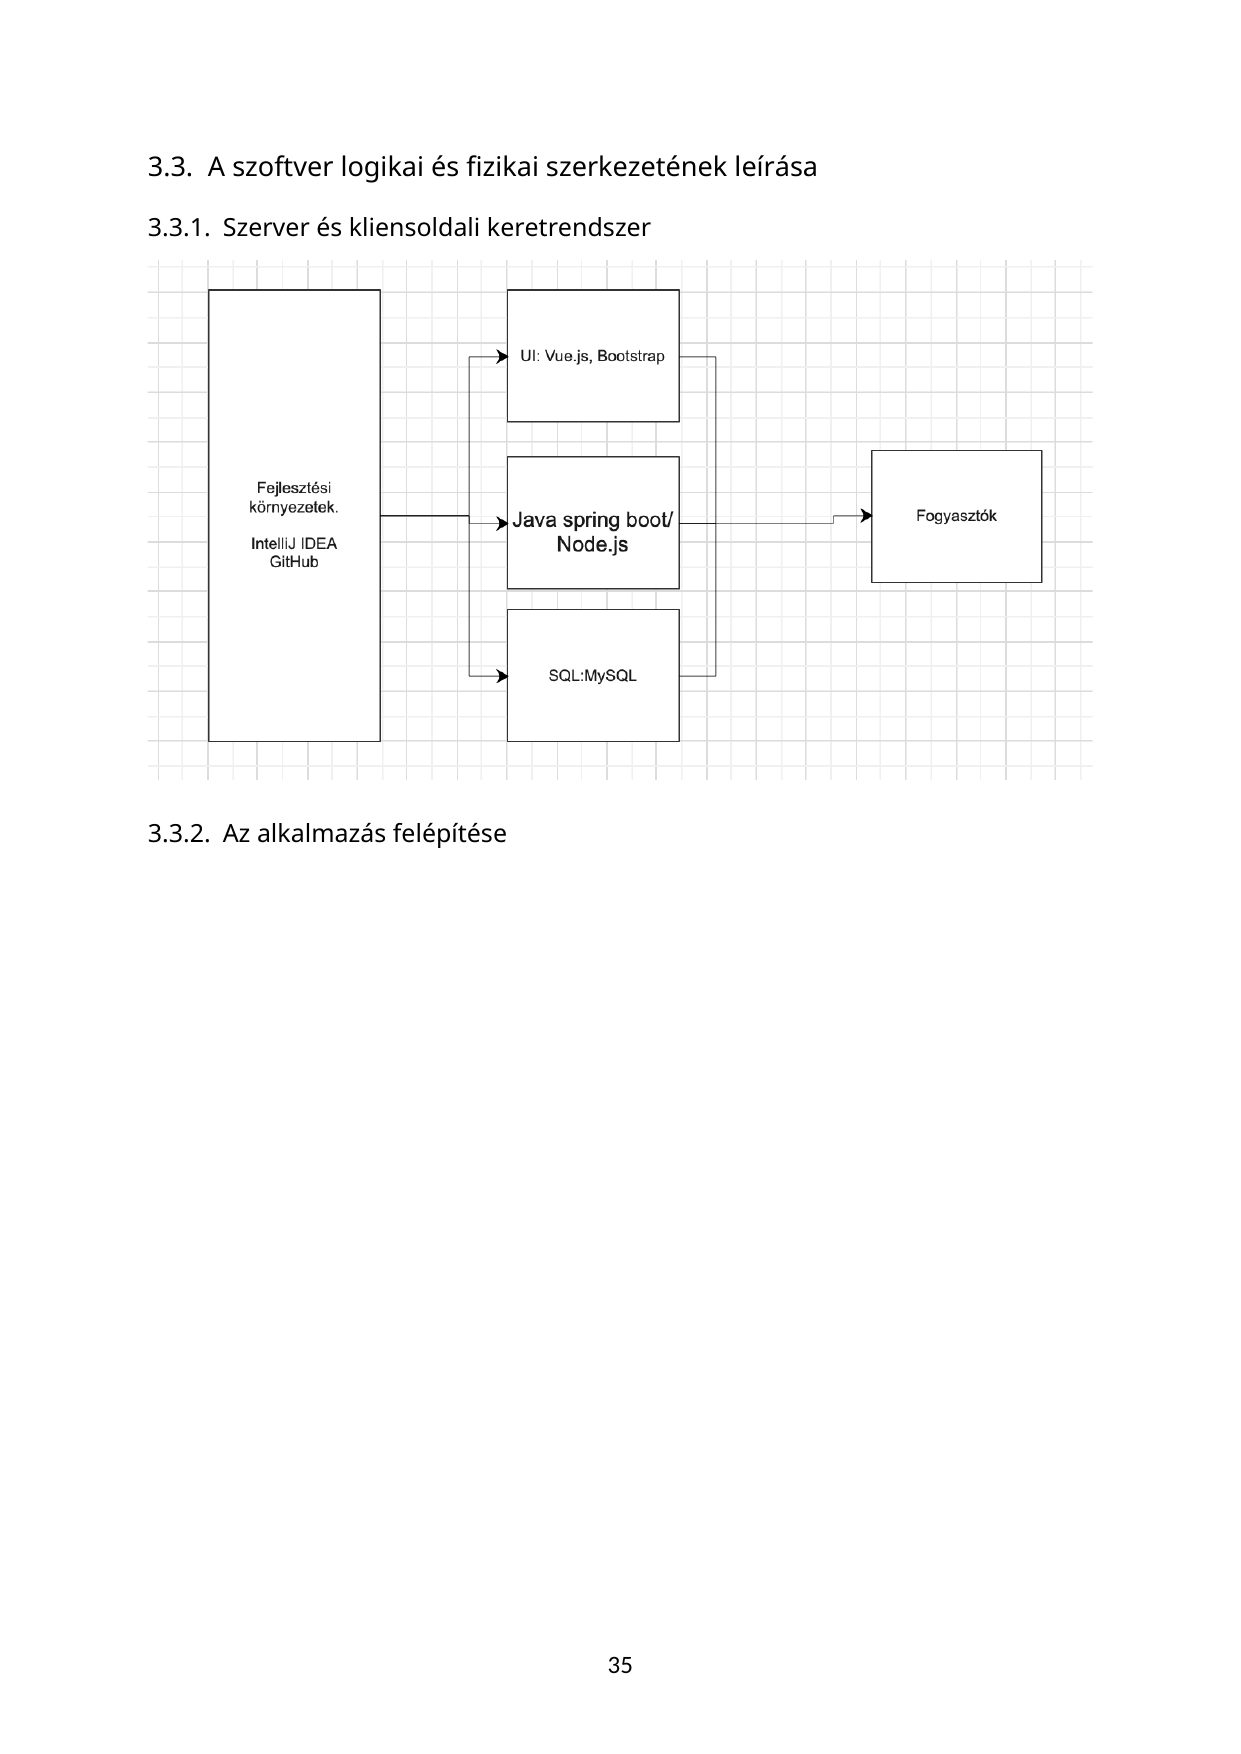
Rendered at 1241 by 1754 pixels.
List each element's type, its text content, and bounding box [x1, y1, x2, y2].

picture [147, 260, 1093, 780]
subtitle A szoftver logikai és fizikai szerkezetének leírása [148, 148, 1092, 184]
subtitle Az alkalmazás felépítése [148, 816, 1092, 850]
subtitle Szerver és kliensoldali keretrendszer [148, 209, 1092, 243]
